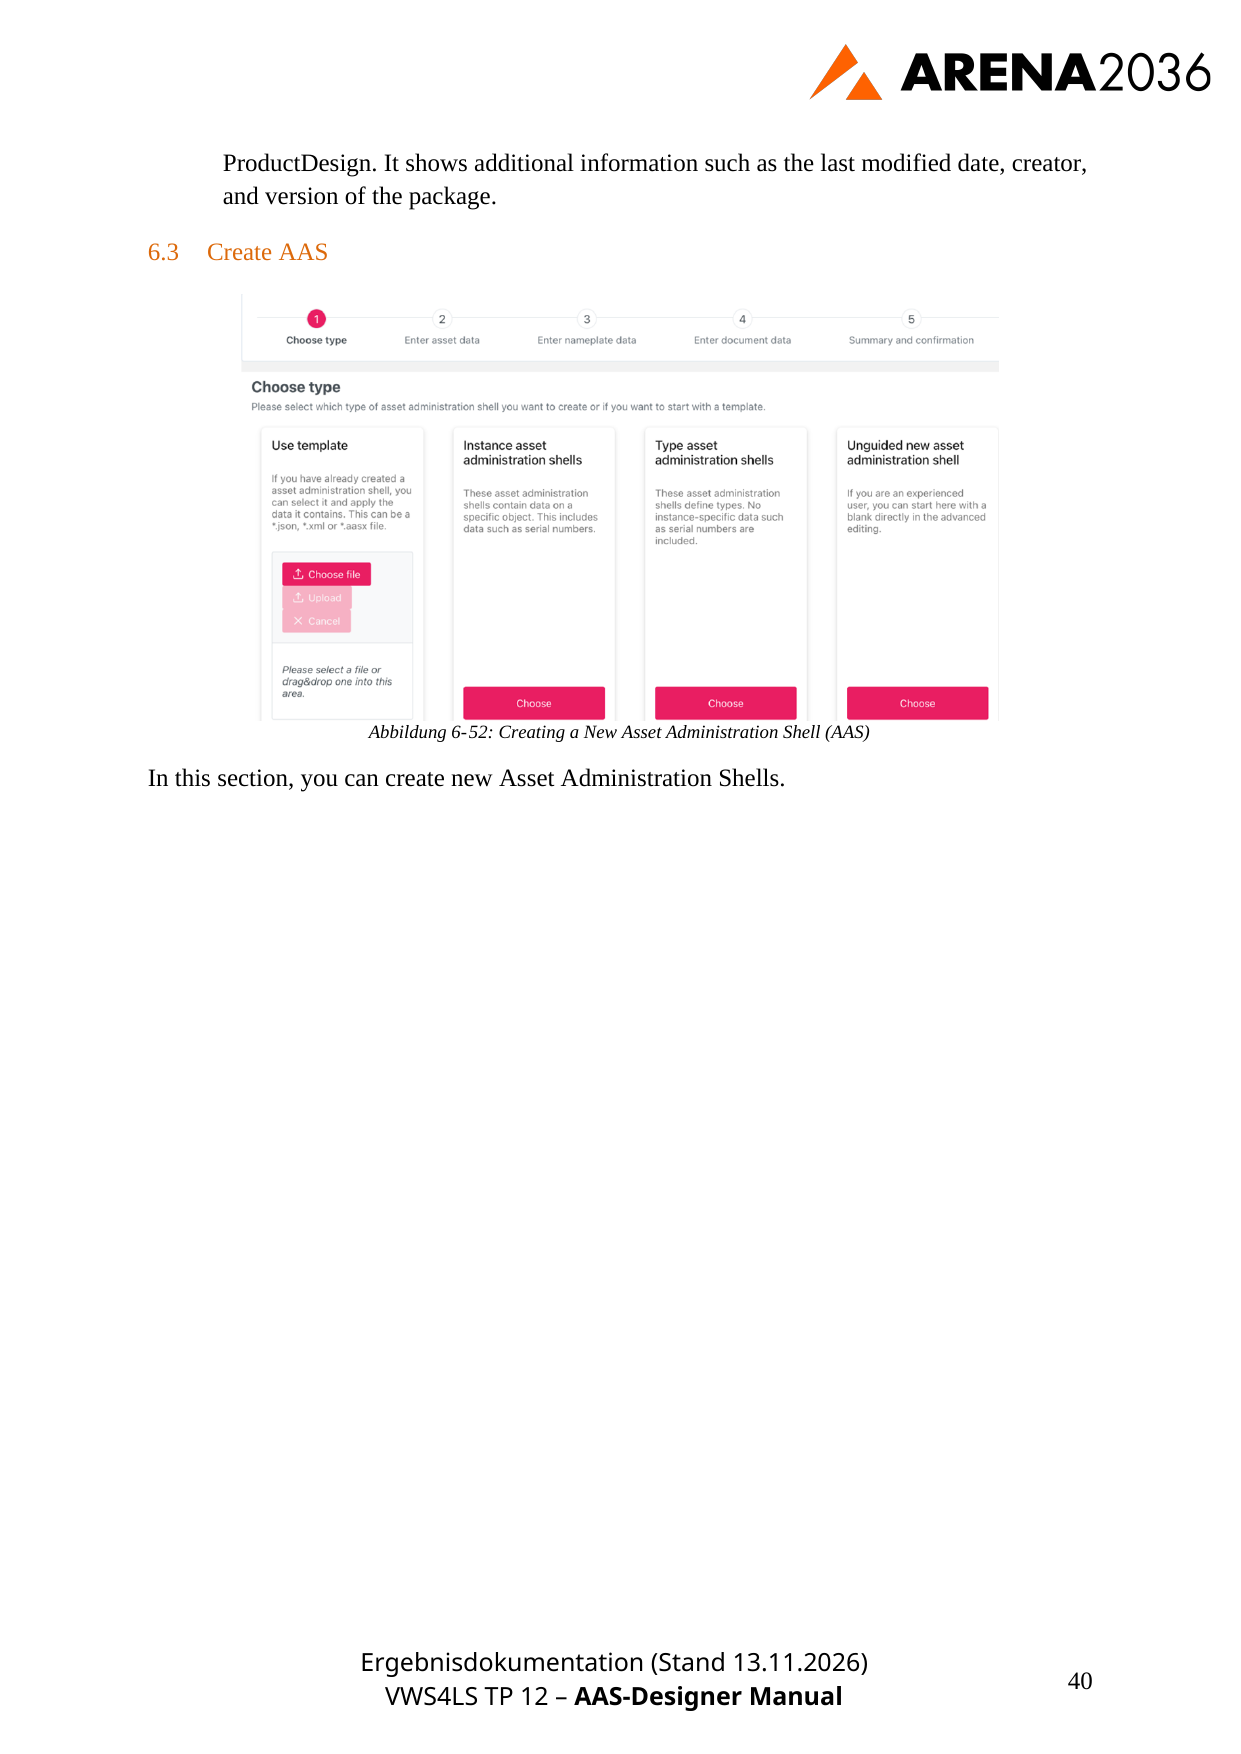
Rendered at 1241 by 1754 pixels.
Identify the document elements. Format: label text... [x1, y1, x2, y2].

subtitle Create AAS [148, 237, 1092, 266]
picture [809, 44, 1211, 100]
picture [241, 294, 999, 721]
text In this section, you can create new Asset Administration Shells. [148, 763, 1092, 792]
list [185, 148, 1092, 210]
